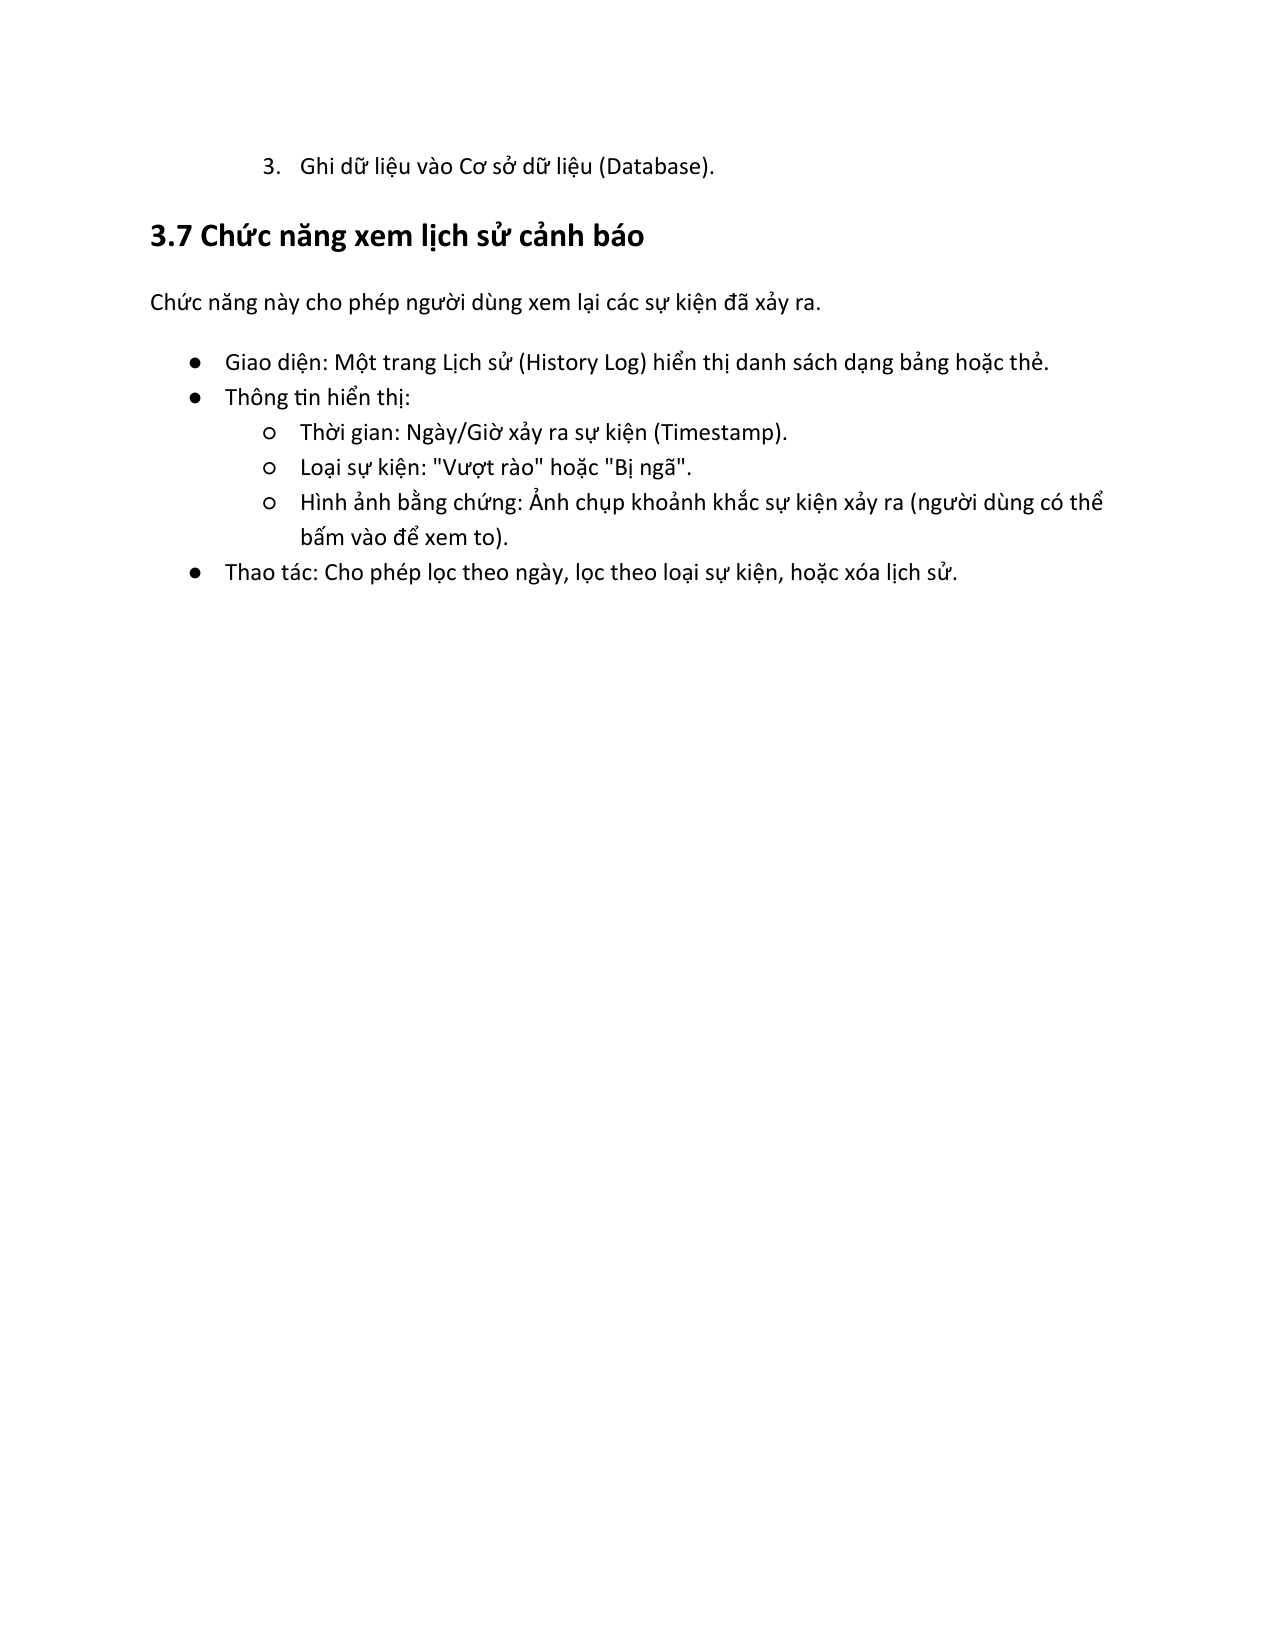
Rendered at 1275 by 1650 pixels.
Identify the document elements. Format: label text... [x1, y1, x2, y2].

list Thông tin hiển thị: [187, 381, 1125, 411]
list Loại sự kiện: "Vượt rào" hoặc "Bị ngã". [262, 451, 1125, 481]
list Ghi dữ liệu vào Cơ sở dữ liệu (Database). [262, 150, 1125, 181]
text Chức năng này cho phép người dùng xem lại các sự kiện đã xảy ra. [150, 286, 1125, 316]
list Hình ảnh bằng chứng: Ảnh chụp khoảnh khắc sự kiện xảy ra (người dùng có thể bấm vào để xem to). [262, 486, 1125, 551]
list Giao diện: Một trang Lịch sử (History Log) hiển thị danh sách dạng bảng hoặc thẻ. [187, 346, 1125, 376]
list Thời gian: Ngày/Giờ xảy ra sự kiện (Timestamp). [262, 416, 1125, 446]
list Thao tác: Cho phép lọc theo ngày, lọc theo loại sự kiện, hoặc xóa lịch sử. [187, 556, 1125, 586]
subtitle 3.7 Chức năng xem lịch sử cảnh báo [150, 214, 1125, 255]
